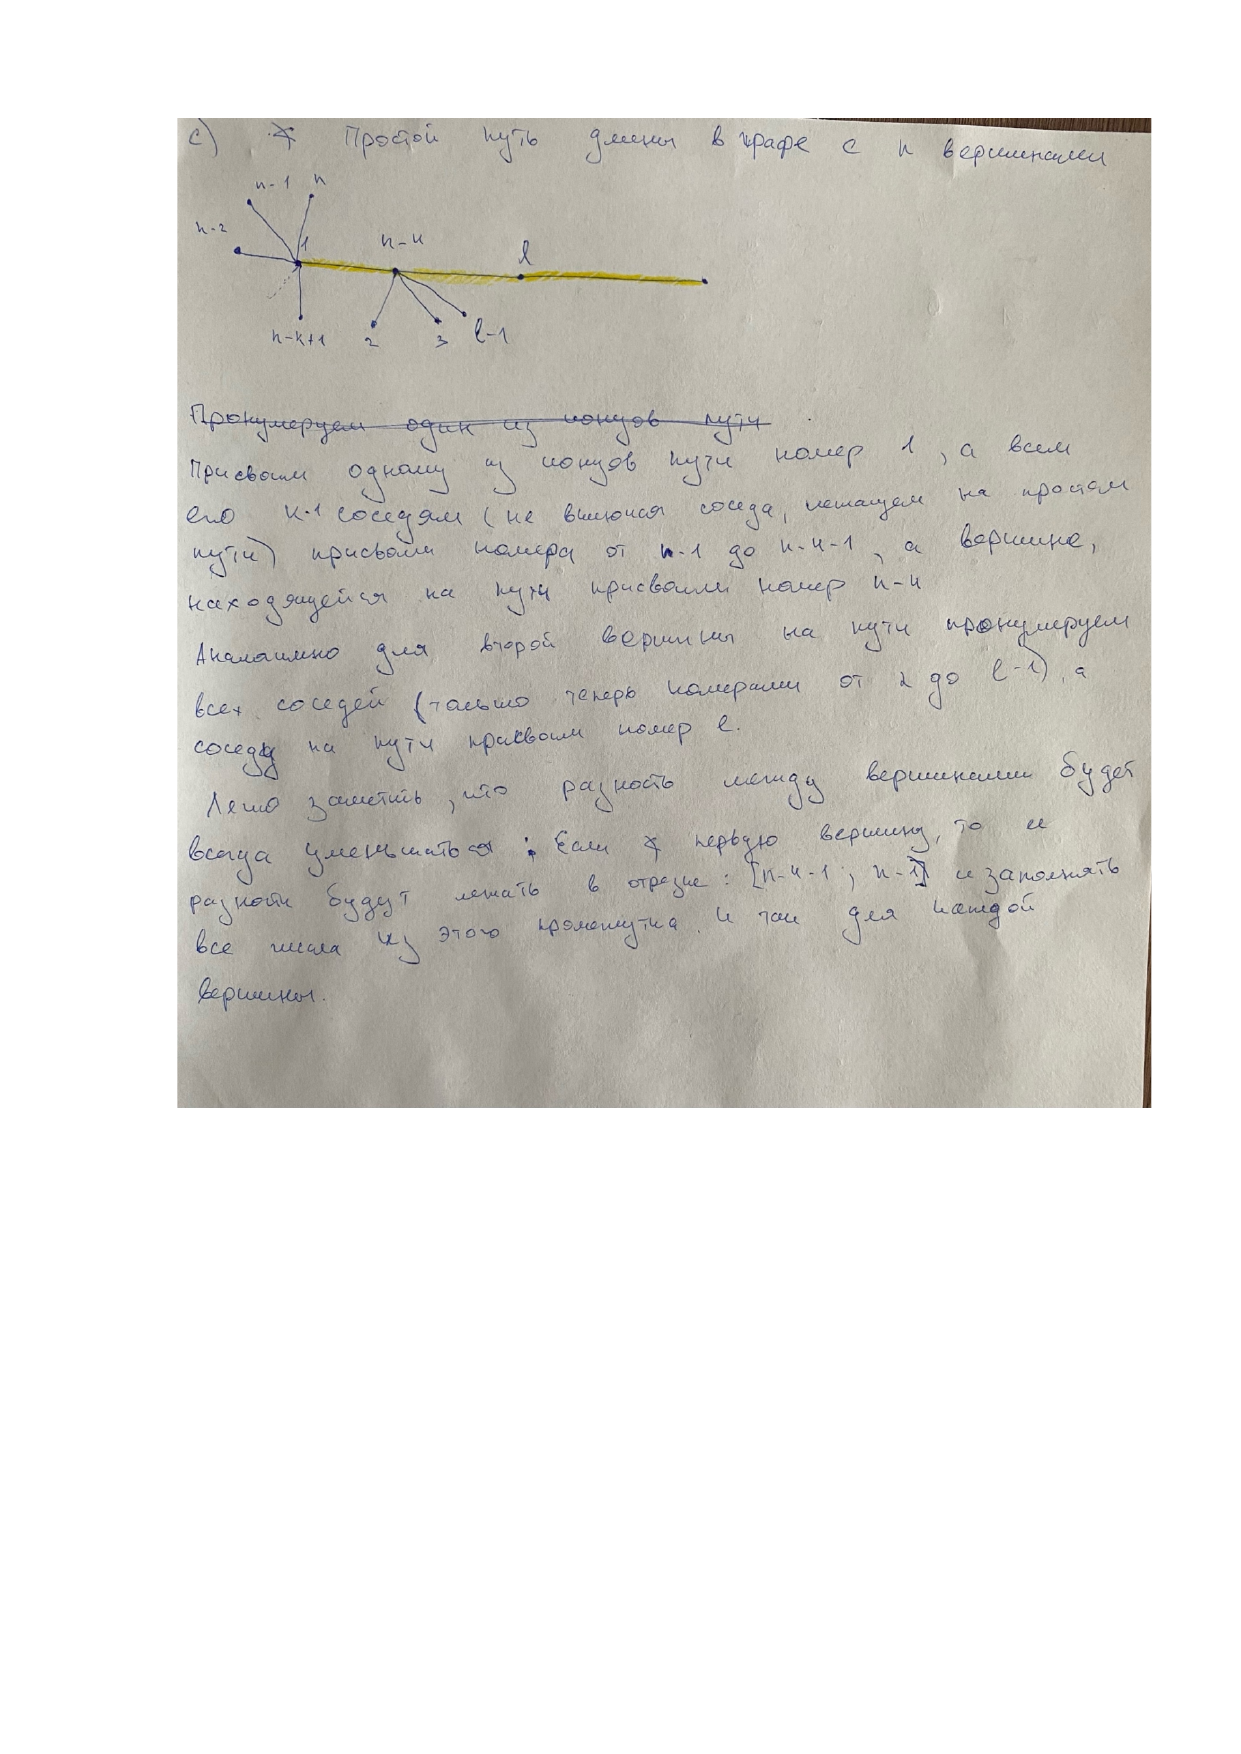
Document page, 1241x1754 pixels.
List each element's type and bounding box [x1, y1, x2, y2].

picture [177, 118, 1152, 1108]
